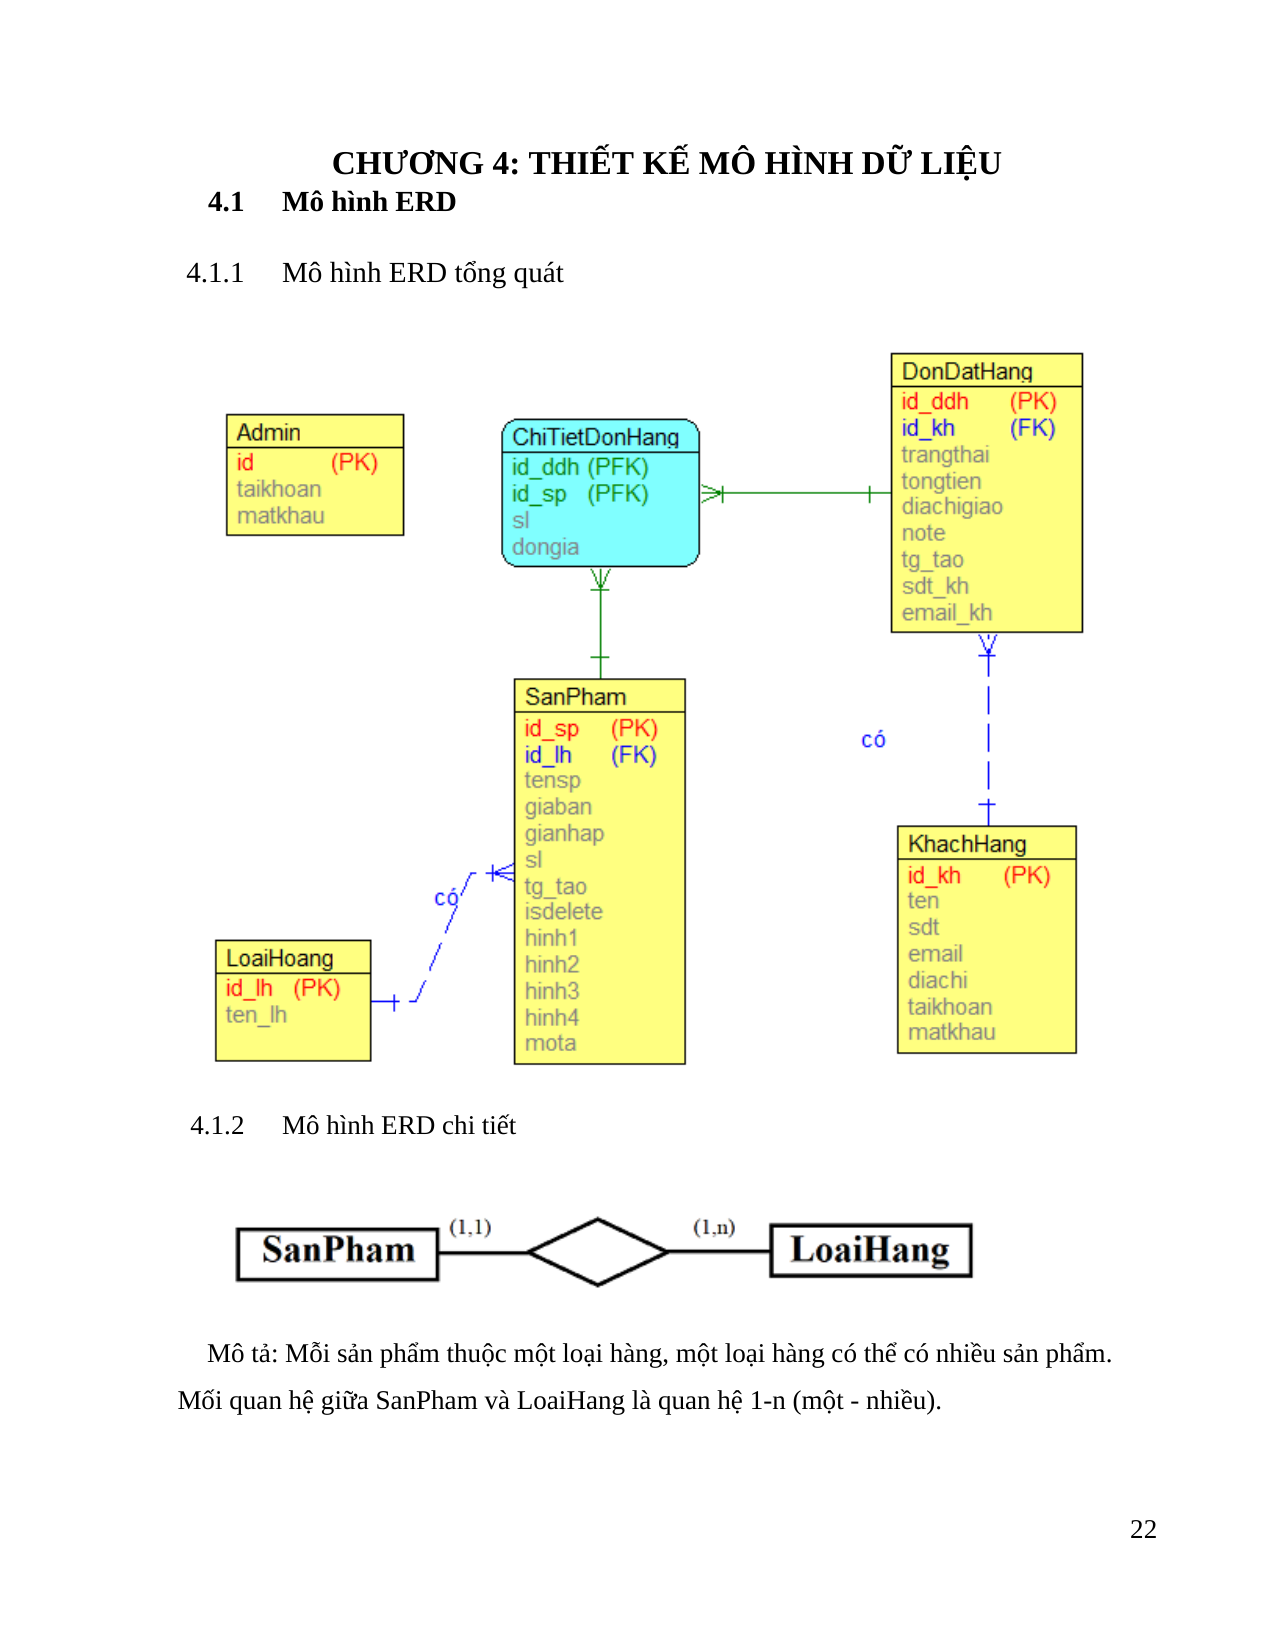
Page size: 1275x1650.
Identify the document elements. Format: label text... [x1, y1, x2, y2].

picture [206, 326, 1096, 1087]
picture [206, 1176, 1001, 1316]
list Mô hình ERD [244, 184, 1157, 217]
text Mô tả: Mỗi sản phẩm thuộc một loại hàng, một loại hàng có thể có nhiều sản phẩm. Mối quan hệ giữa SanPham và LoaiHang là quan hệ 1-n (một - nhiều). [177, 1337, 1157, 1415]
subtitle CHƯƠNG 4: THIẾT KẾ MÔ HÌNH DỮ LIỆU [177, 143, 1157, 181]
list Mô hình ERD tổng quát [244, 255, 1157, 288]
list Mô hình ERD chi tiết [244, 1109, 1157, 1140]
